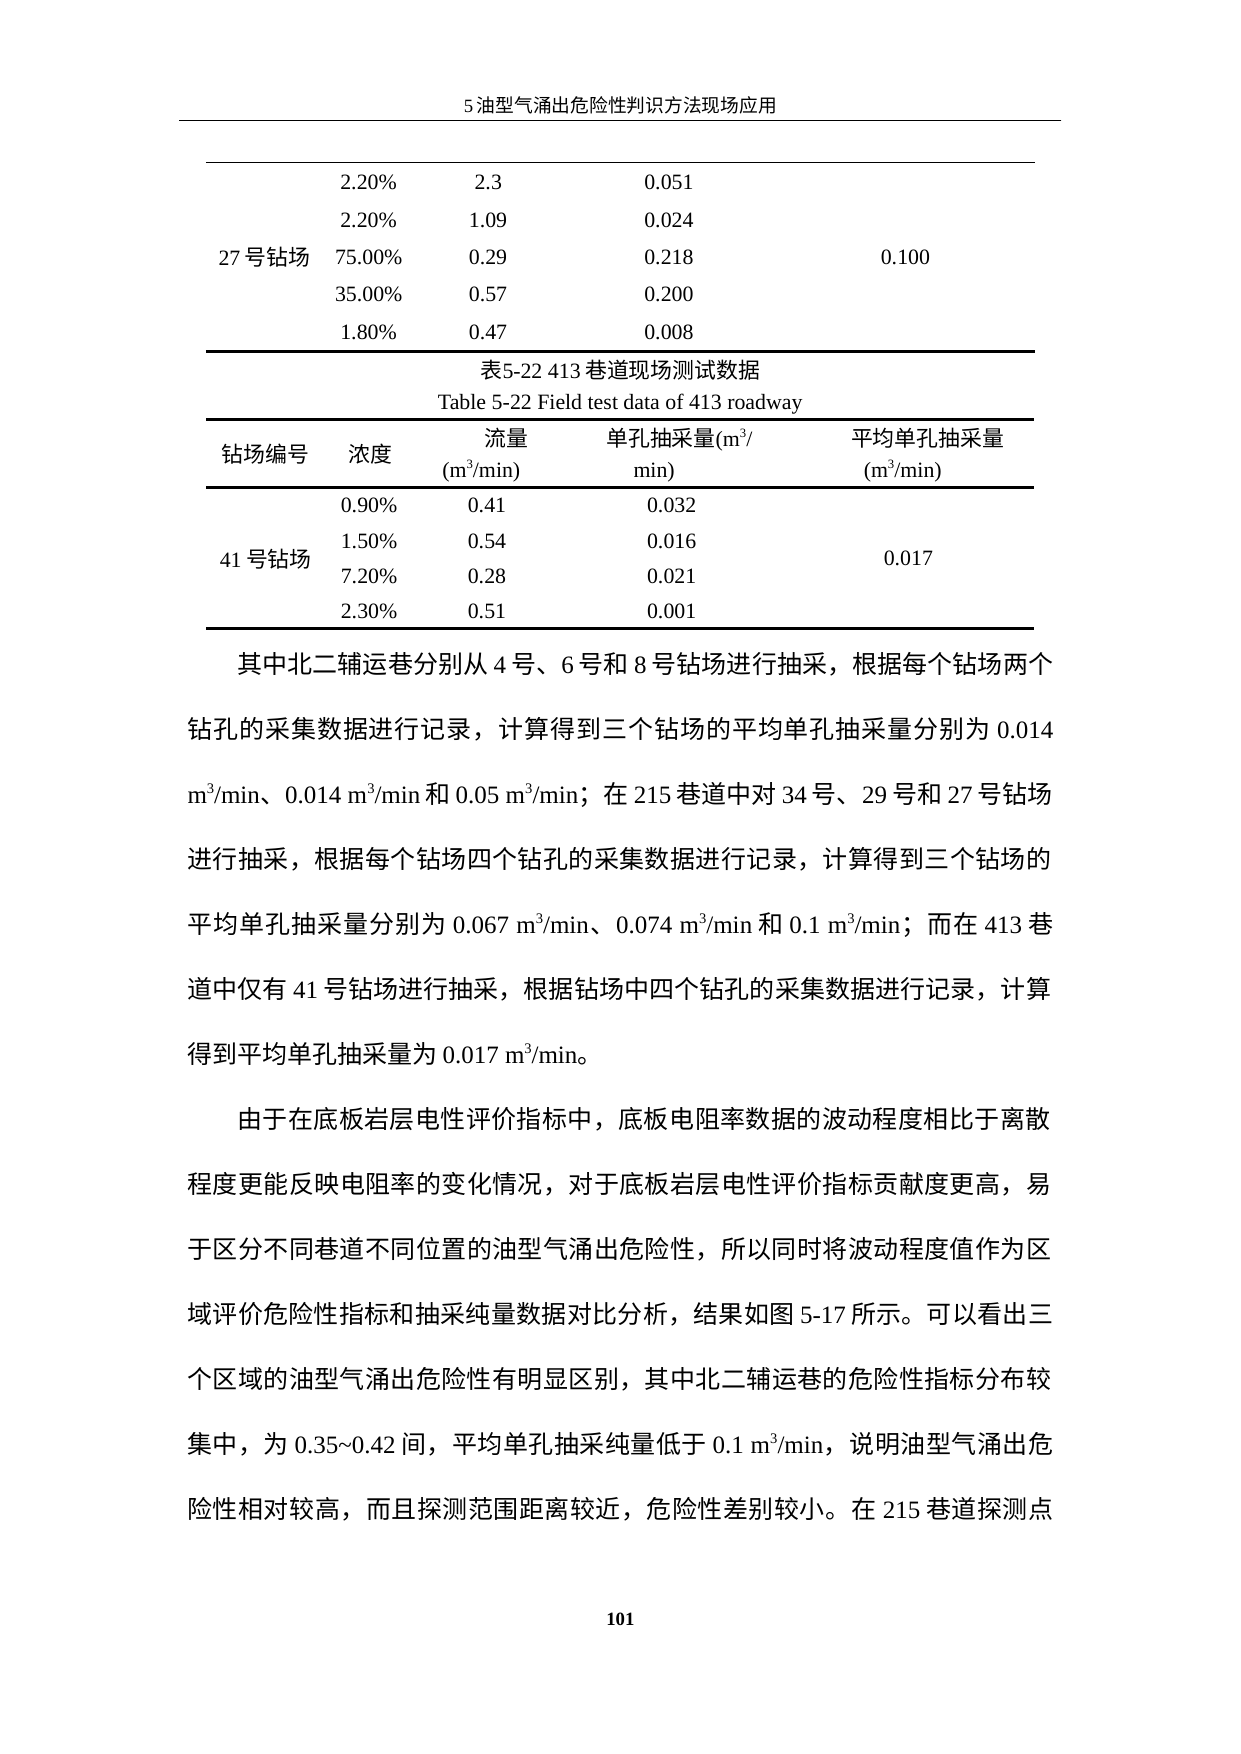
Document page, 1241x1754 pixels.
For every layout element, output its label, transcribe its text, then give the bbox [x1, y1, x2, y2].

table_cell 0.218 [562, 237, 776, 274]
table_cell 0.29 [414, 237, 562, 274]
table_cell 0.54 [413, 521, 561, 557]
table_cell 0.017 [782, 489, 1034, 627]
table_cell 2.3 [414, 163, 562, 199]
table_cell 0.200 [562, 275, 776, 312]
table_header 平均单孔抽采量(m3/min) [782, 421, 1034, 486]
table_cell 75.00% [323, 237, 414, 274]
table_header 浓度 [325, 421, 413, 486]
table_cell 27号钻场 [206, 163, 323, 349]
table_cell 0.001 [561, 592, 782, 627]
table_cell 2.20% [323, 200, 414, 237]
table_cell 35.00% [323, 275, 414, 312]
table_cell 0.100 [776, 163, 1034, 349]
table_header 流量(m3/min) [413, 421, 561, 486]
table_cell 0.021 [561, 557, 782, 592]
table_header 钻场编号 [206, 421, 324, 486]
table_cell 2.20% [323, 163, 414, 199]
table_cell 0.016 [561, 521, 782, 557]
table_cell 7.20% [325, 557, 413, 592]
table_cell 0.024 [562, 200, 776, 237]
table_cell 0.51 [413, 592, 561, 627]
table_cell 0.47 [414, 312, 562, 349]
table_cell 0.051 [562, 163, 776, 199]
table_cell 0.008 [562, 312, 776, 349]
table_header 单孔抽采量(m3/min) [561, 421, 782, 486]
table_cell 0.032 [561, 489, 782, 521]
table_cell 0.57 [414, 275, 562, 312]
table_cell 1.09 [414, 200, 562, 237]
table_cell 0.41 [413, 489, 561, 521]
table_cell 1.80% [323, 312, 414, 349]
table_cell 0.28 [413, 557, 561, 592]
table_cell 2.30% [325, 592, 413, 627]
table_cell 0.90% [325, 489, 413, 521]
table_cell 41号钻场 [206, 489, 324, 627]
text 其中北二辅运巷分别从4号、6号和8号钻场进行抽采，根据每个钻场两个钻孔的采集数据进行记录，计算得到三个钻场的平均单孔抽采量分别为0.014 m3/min、0.014 m3/min和0.05 m3/min；在215巷道中对34号、29号和27号钻场进行抽采，根据每个钻场四个钻孔的采集数据进行记录，计算得到三个钻场的平均单孔抽采量分别为0.067 m3/min、0.074 m3/min和0.1 m3/min；而在413巷道中仅有41号钻场进行抽采，根据钻场中四个钻孔的采集数据进行记录，计算得到平均单孔抽采量为0.017 m3/min。 [187, 630, 1053, 1085]
table_cell 1.50% [325, 521, 413, 557]
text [187, 1085, 1053, 1540]
